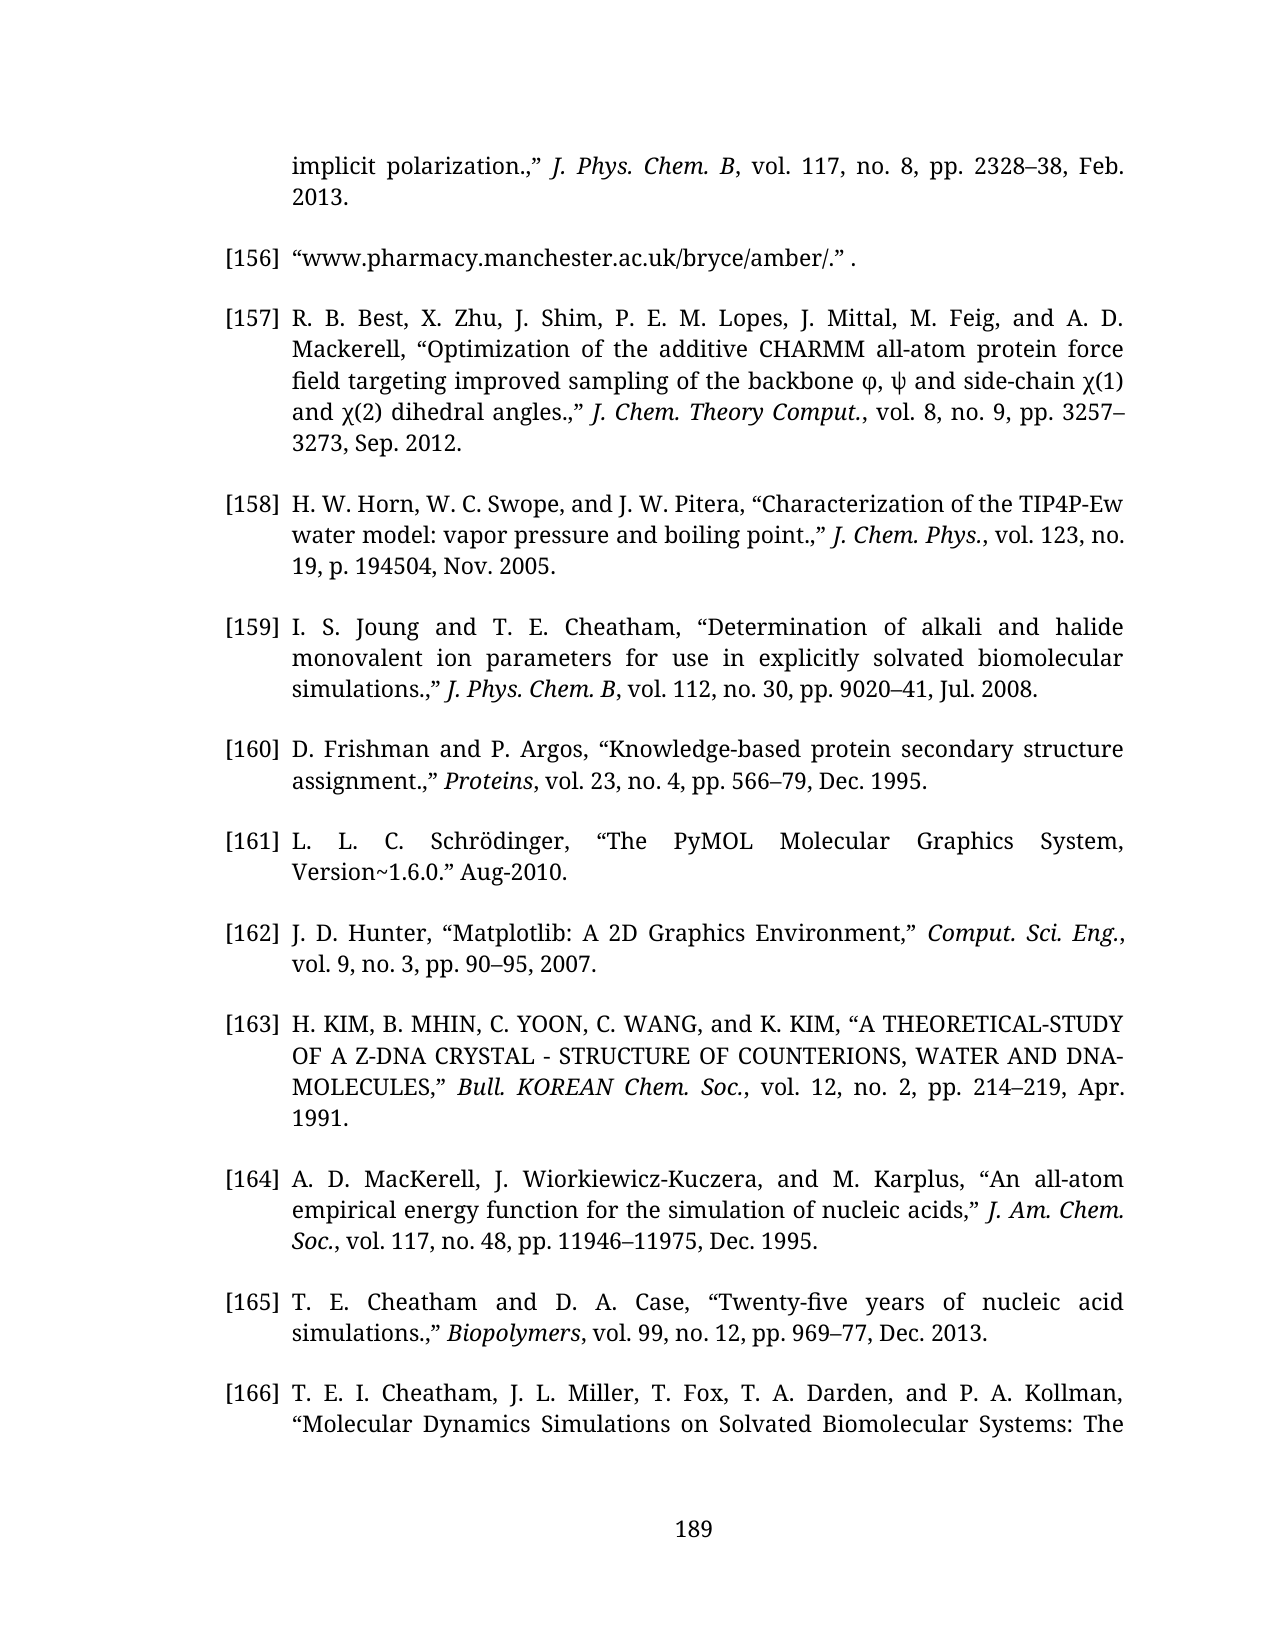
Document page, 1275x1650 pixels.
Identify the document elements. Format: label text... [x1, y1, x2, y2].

text [157] R. B. Best, X. Zhu, J. Shim, P. E. M. Lopes, J. Mittal, M. Feig, and A. D. Mackerell, “Optimization of the additive CHARMM all-atom protein force field targeting improved sampling of the backbone φ, ψ and side-chain χ(1) and χ(2) dihedral angles.,” J. Chem. Theory Comput., vol. 8, no. 9, pp. 3257–3273, Sep. 2012. [225, 302, 1125, 458]
text [164] A. D. MacKerell, J. Wiorkiewicz-Kuczera, and M. Karplus, “An all-atom empirical energy function for the simulation of nucleic acids,” J. Am. Chem. Soc., vol. 117, no. 48, pp. 11946–11975, Dec. 1995. [225, 1162, 1125, 1256]
text [163] H. KIM, B. MHIN, C. YOON, C. WANG, and K. KIM, “A THEORETICAL-STUDY OF A Z-DNA CRYSTAL - STRUCTURE OF COUNTERIONS, WATER AND DNA-MOLECULES,” Bull. KOREAN Chem. Soc., vol. 12, no. 2, pp. 214–219, Apr. 1991. [225, 1008, 1125, 1133]
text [225, 150, 1125, 212]
text [165] T. E. Cheatham and D. A. Case, “Twenty-five years of nucleic acid simulations.,” Biopolymers, vol. 99, no. 12, pp. 969–77, Dec. 2013. [225, 1285, 1125, 1348]
text [161] L. L. C. Schrödinger, “The PyMOL Molecular Graphics System, Version~1.6.0.” Aug-2010. [225, 825, 1125, 887]
text [159] I. S. Joung and T. E. Cheatham, “Determination of alkali and halide monovalent ion parameters for use in explicitly solvated biomolecular simulations.,” J. Phys. Chem. B, vol. 112, no. 30, pp. 9020–41, Jul. 2008. [225, 610, 1125, 704]
text [156] “www.pharmacy.manchester.ac.uk/bryce/amber/.” . [225, 242, 1125, 273]
text [162] J. D. Hunter, “Matplotlib: A 2D Graphics Environment,” Comput. Sci. Eng., vol. 9, no. 3, pp. 90–95, 2007. [225, 917, 1125, 979]
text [225, 1377, 1125, 1439]
text [160] D. Frishman and P. Argos, “Knowledge-based protein secondary structure assignment.,” Proteins, vol. 23, no. 4, pp. 566–79, Dec. 1995. [225, 733, 1125, 796]
text [158] H. W. Horn, W. C. Swope, and J. W. Pitera, “Characterization of the TIP4P-Ew water model: vapor pressure and boiling point.,” J. Chem. Phys., vol. 123, no. 19, p. 194504, Nov. 2005. [225, 487, 1125, 581]
